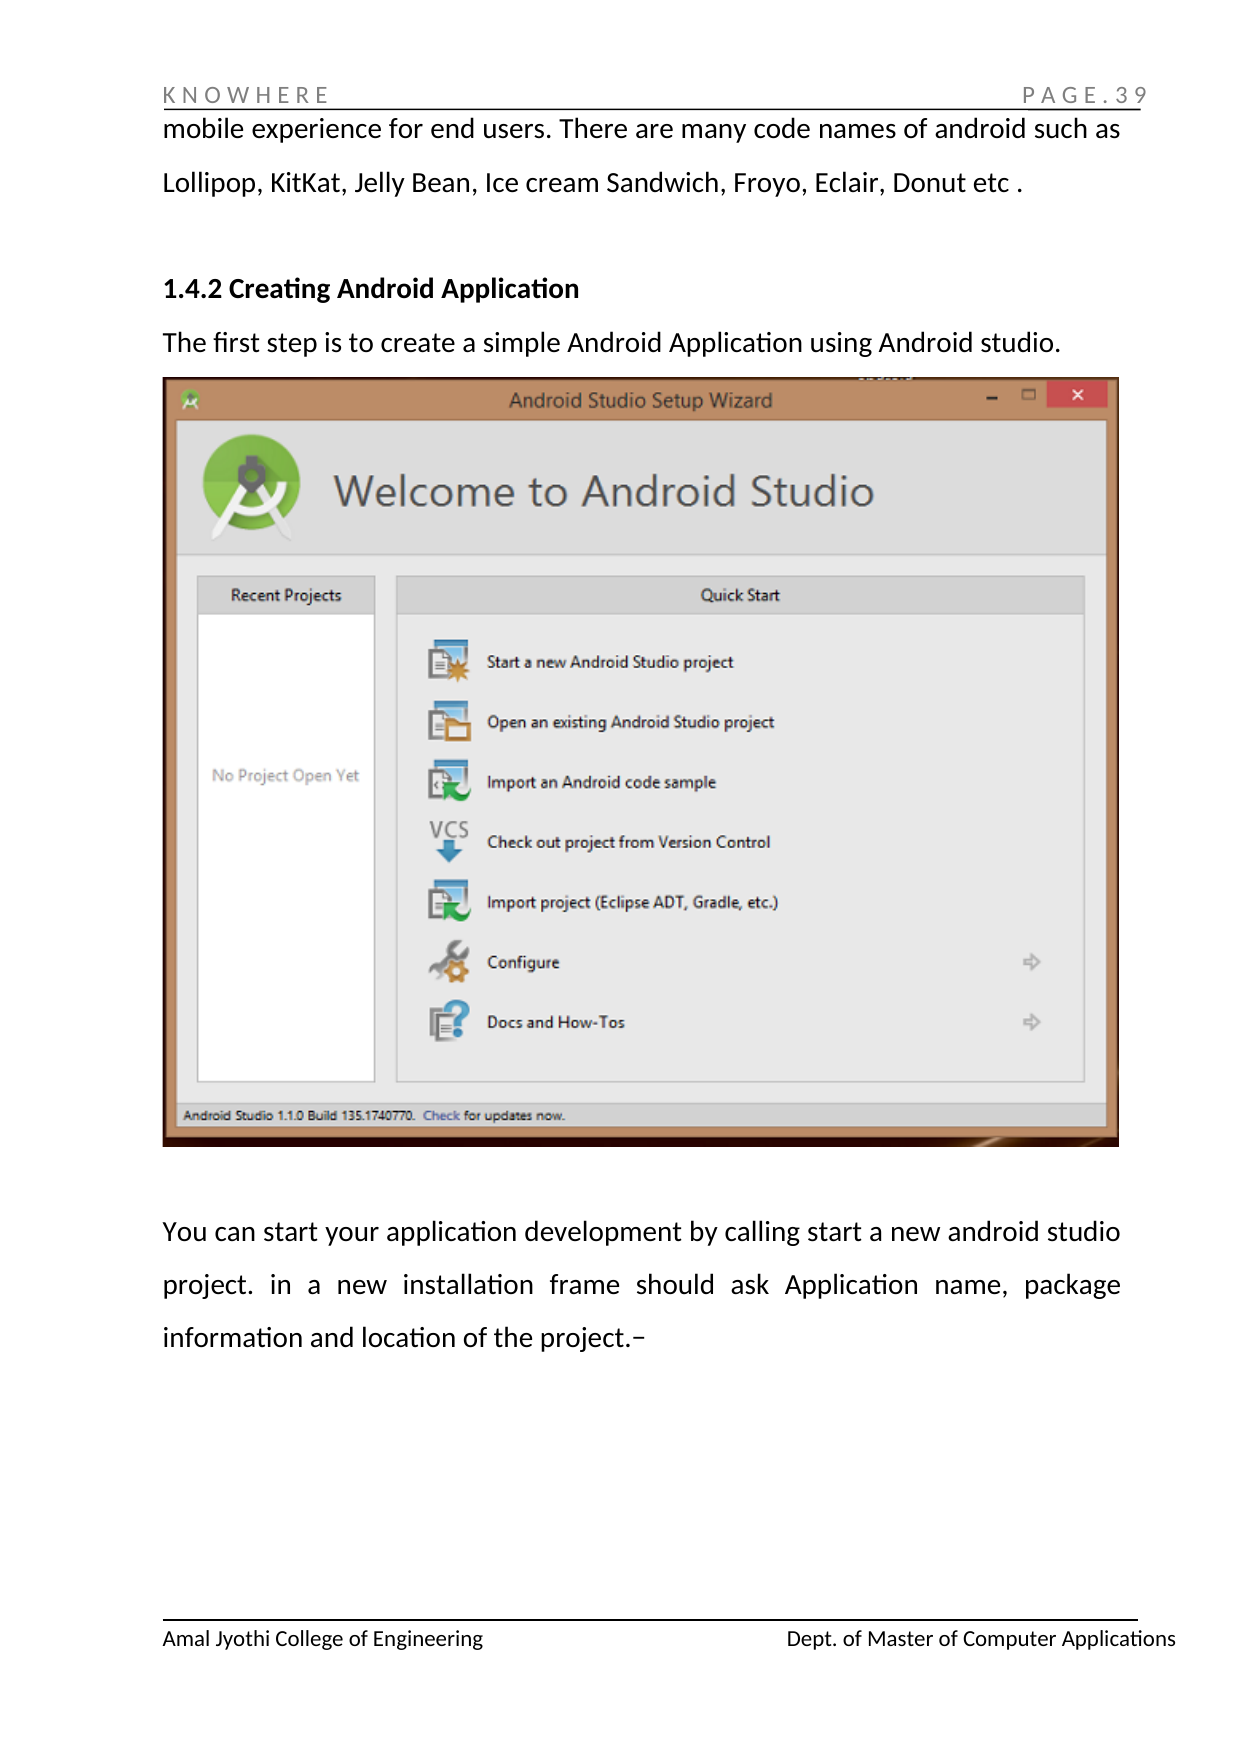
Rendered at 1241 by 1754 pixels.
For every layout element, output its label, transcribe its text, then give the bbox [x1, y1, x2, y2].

picture [162, 377, 1119, 1147]
text 1.4.2 Creating Android Application [162, 271, 1122, 306]
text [162, 110, 1122, 199]
text You can start your application development by calling start a new android studio project. in a new installation frame should ask Application name, package information and location of the project.− [162, 1213, 1122, 1355]
text The first step is to create a simple Android Application using Android studio. [162, 324, 1122, 359]
